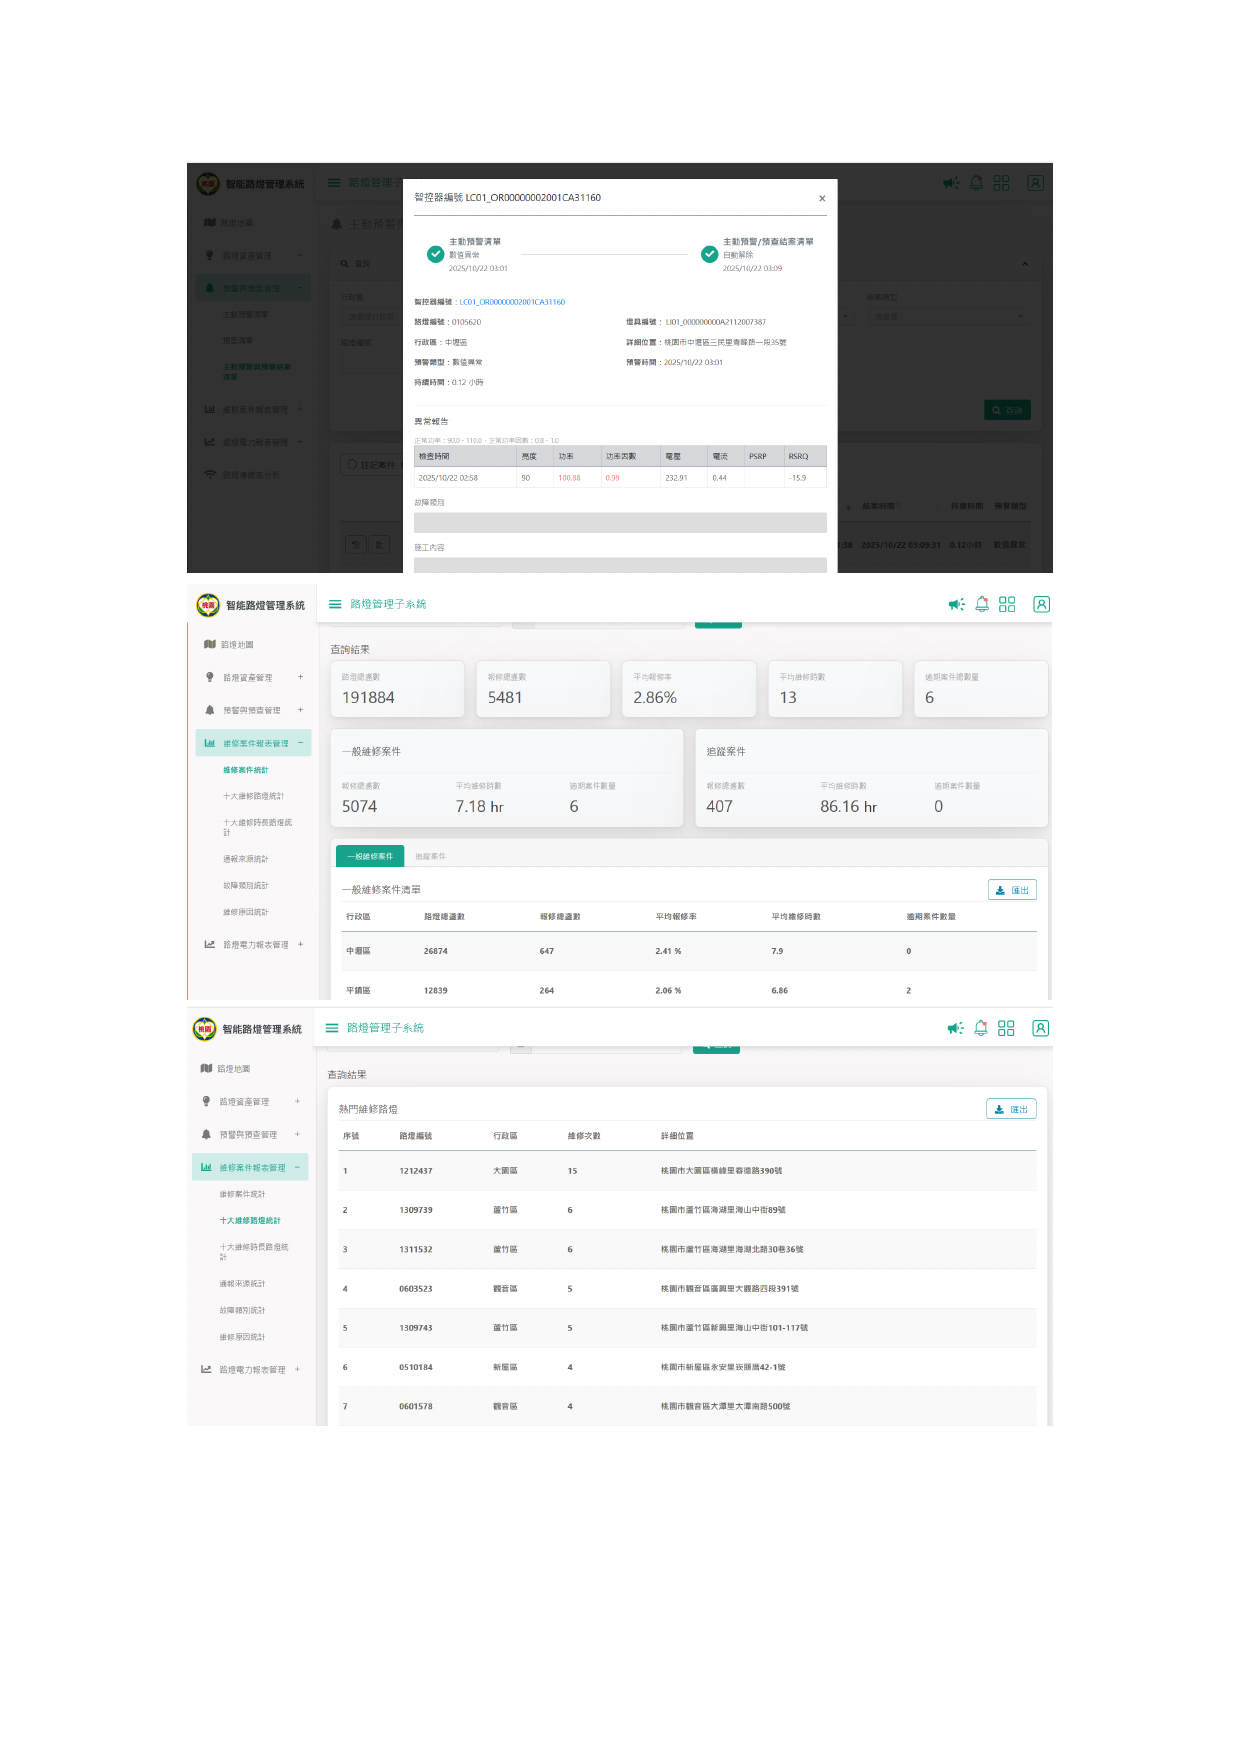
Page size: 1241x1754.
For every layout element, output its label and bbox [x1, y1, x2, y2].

picture [187, 161, 1053, 573]
picture [187, 1006, 1053, 1426]
picture [187, 584, 1052, 1000]
